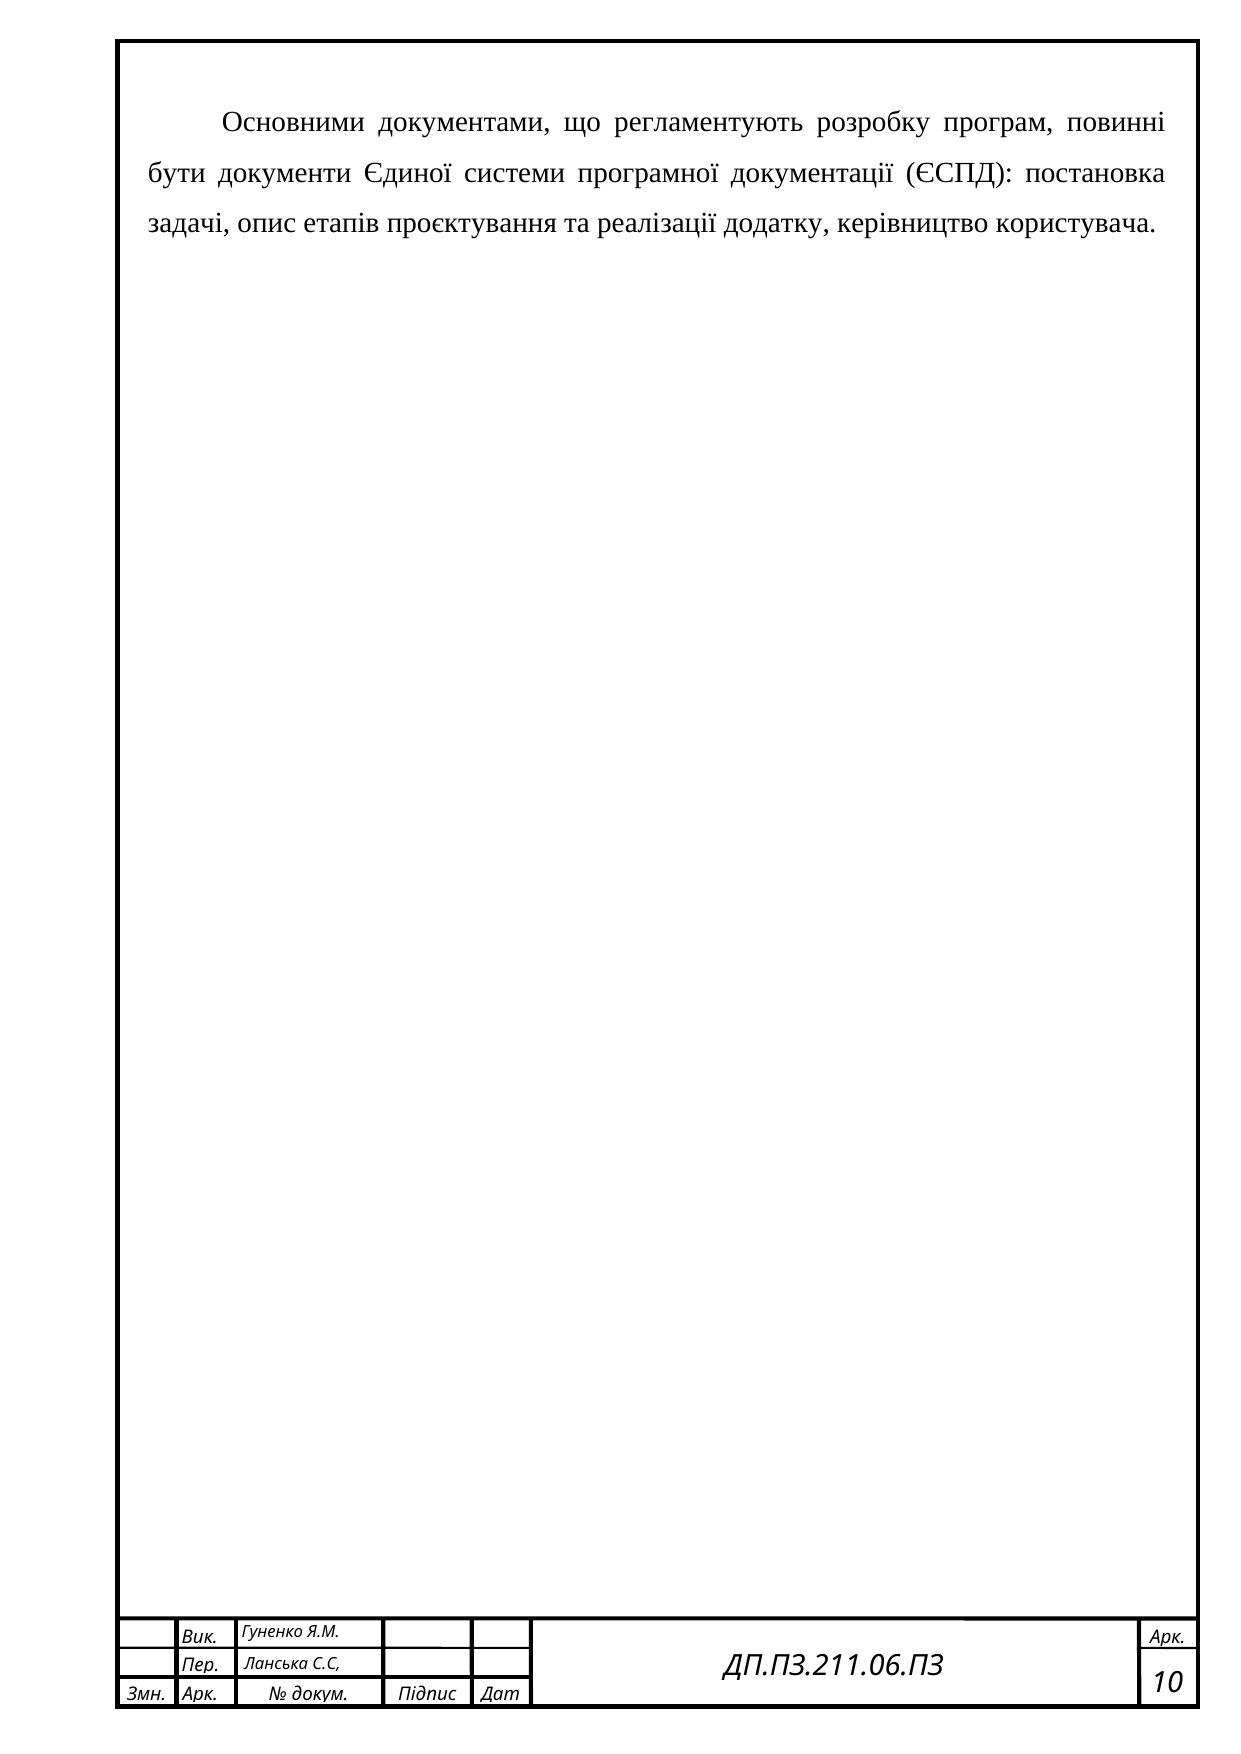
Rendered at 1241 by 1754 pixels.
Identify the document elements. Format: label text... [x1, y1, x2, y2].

text Основними документами, що регламентують розробку програм, повинні бути документи Єдиної системи програмної документації (ЄСПД): постановка задачі, опис етапів проєктування та реалізації додатку, керівництво користувача. [148, 104, 1166, 238]
